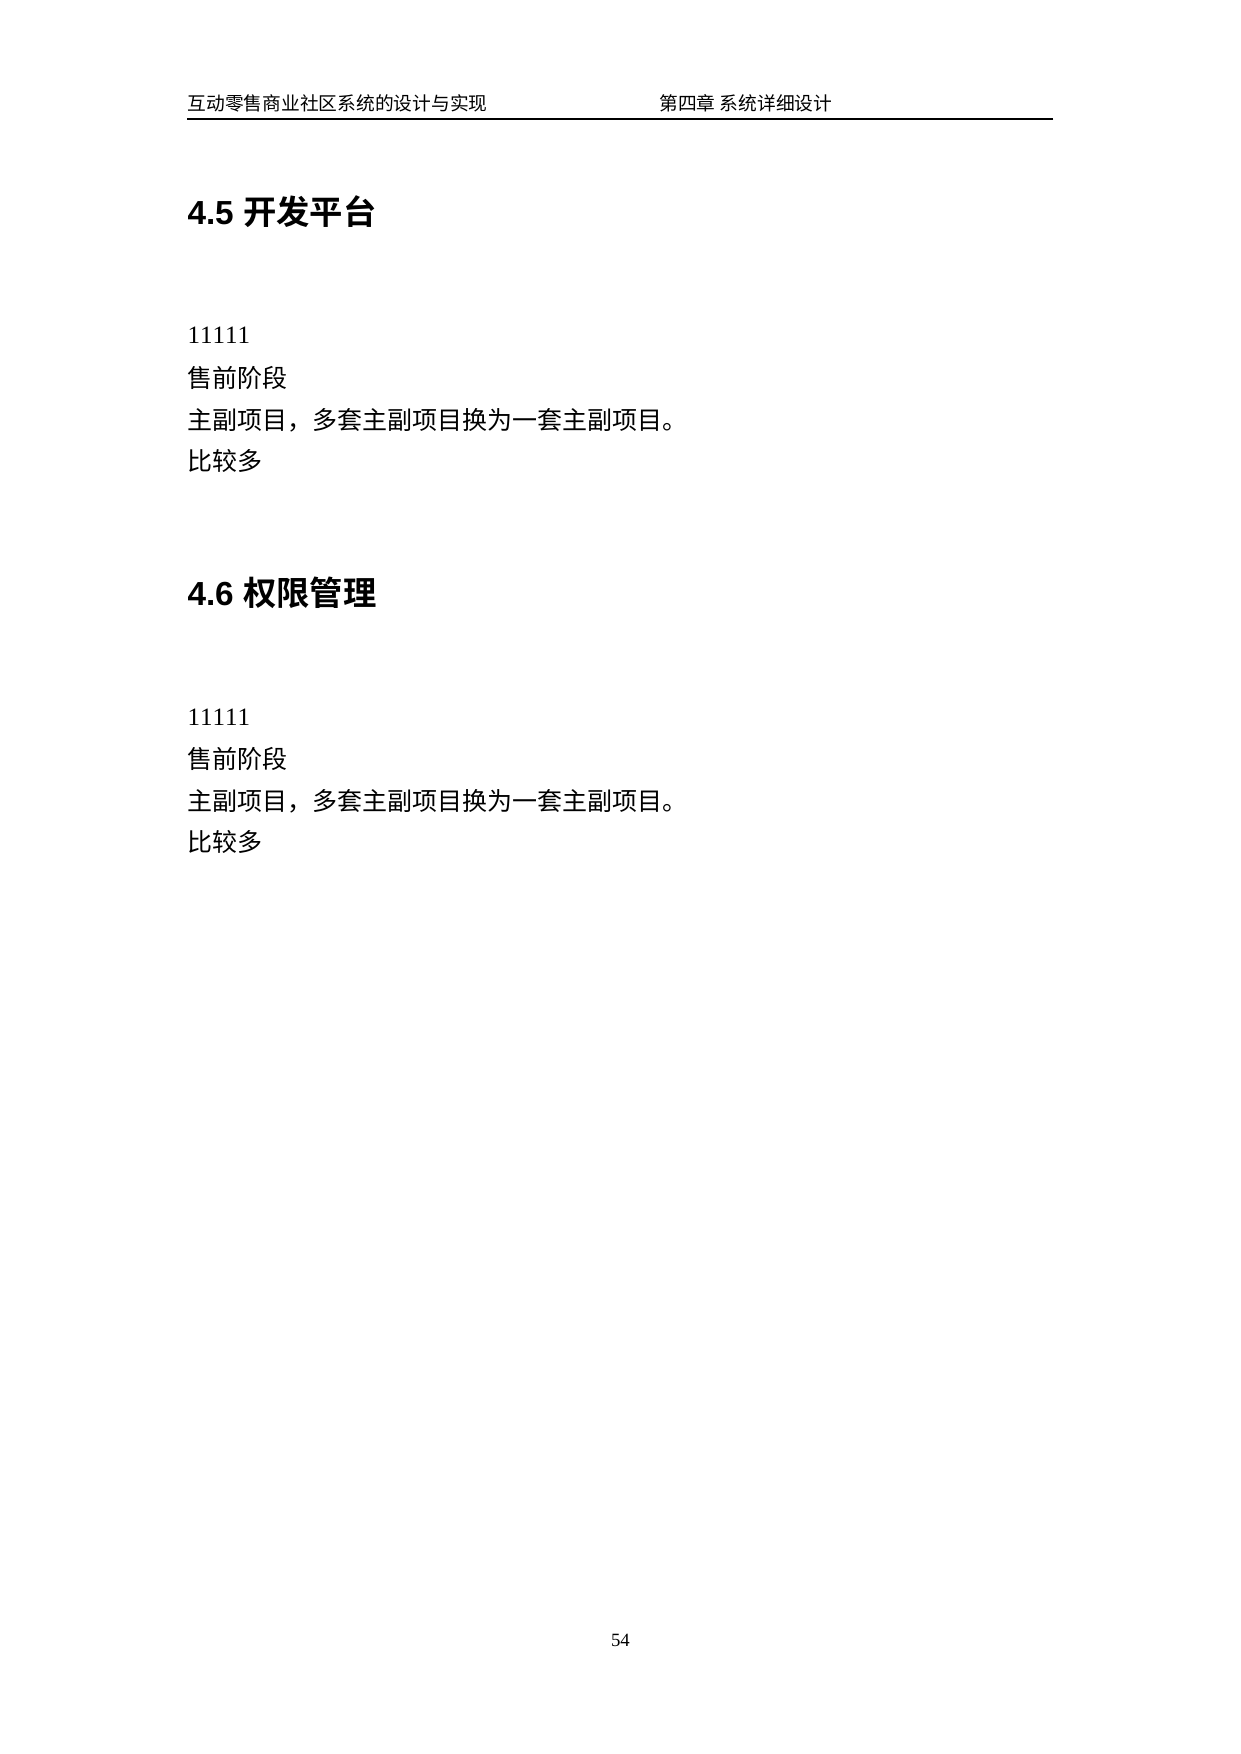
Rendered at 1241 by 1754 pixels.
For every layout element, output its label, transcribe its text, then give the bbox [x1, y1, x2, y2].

text 主副项目，多套主副项目换为一套主副项目。 [187, 778, 1053, 820]
text 比较多 [187, 820, 1053, 862]
text 售前阶段 [187, 356, 1053, 397]
subtitle 4.5 开发平台 [187, 169, 1053, 252]
text 比较多 [187, 439, 1053, 481]
subtitle 4.6 权限管理 [187, 549, 1053, 633]
text 主副项目，多套主副项目换为一套主副项目。 [187, 397, 1053, 439]
text 售前阶段 [187, 737, 1053, 778]
text 11111 [187, 314, 1053, 356]
text 11111 [187, 695, 1053, 737]
